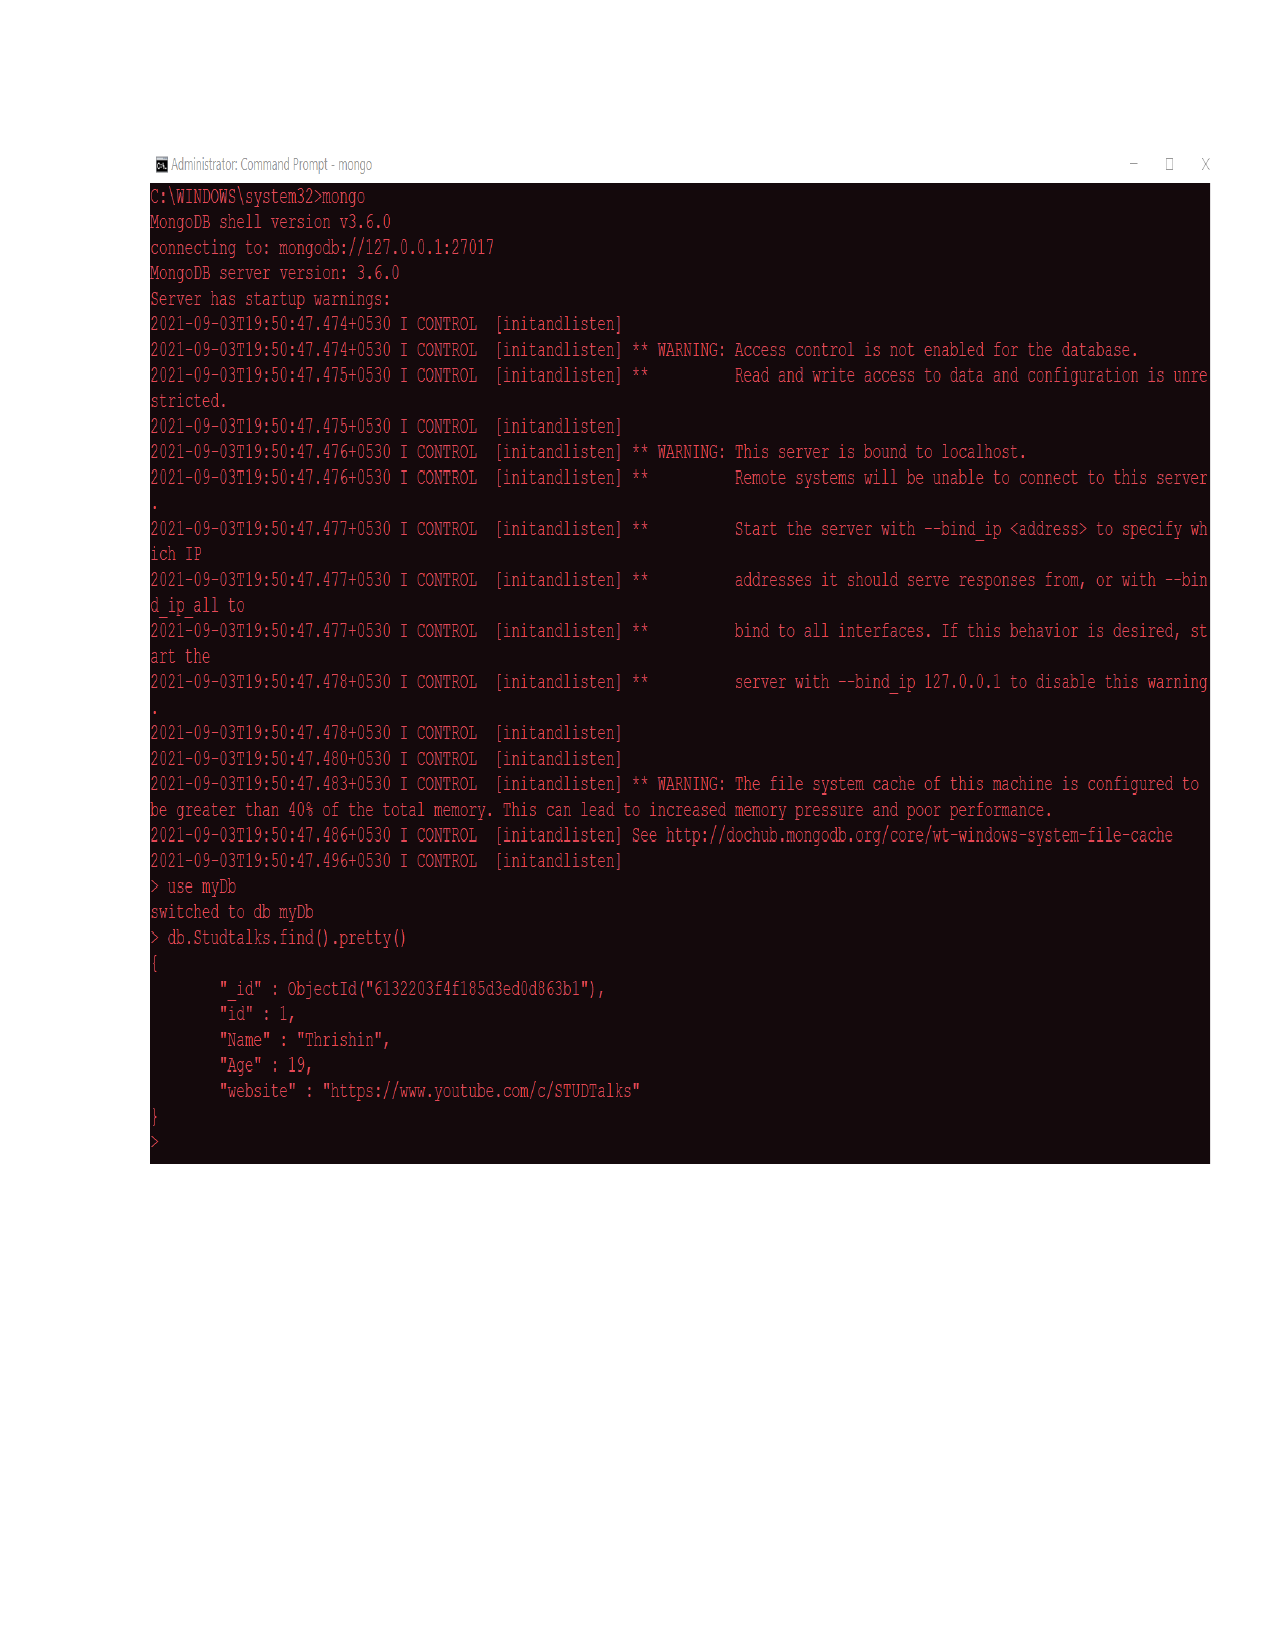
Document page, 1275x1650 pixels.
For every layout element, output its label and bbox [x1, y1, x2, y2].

picture [150, 150, 1210, 1164]
